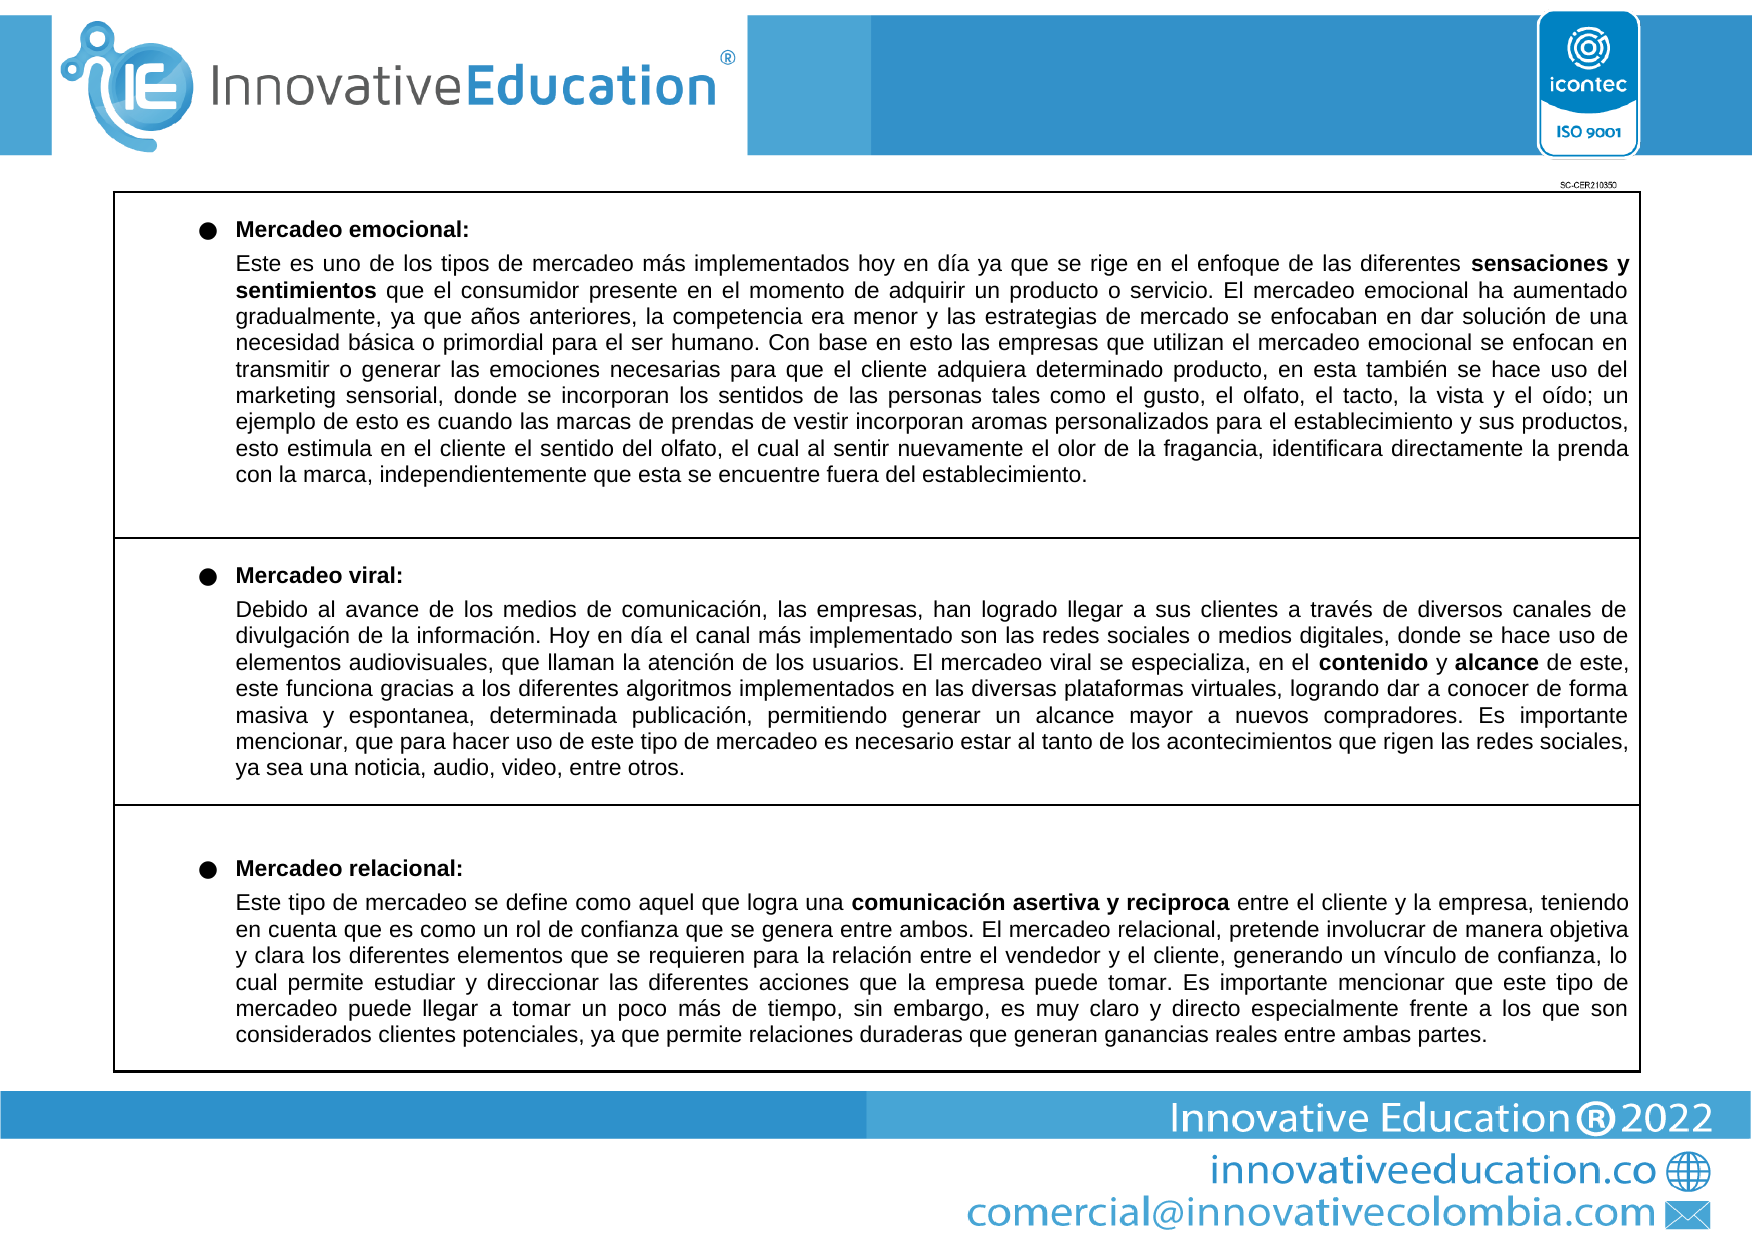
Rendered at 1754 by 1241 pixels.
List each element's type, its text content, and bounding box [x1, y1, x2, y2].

table_cell Mercadeo viral: Debido al avance de los medios de comunicación, las empresas, han logrado llegar a sus clientes a través de diversos canales de divulgación de la información. Hoy en día el canal más implementado son las redes sociales o medios digitales, donde se hace uso de elementos audiovisuales, que llaman la atención de los usuarios. El mercadeo viral se especializa, en el contenido y alcance de este, este funciona gracias a los diferentes algoritmos implementados en las diversas plataformas virtuales, logrando dar a conocer de forma masiva y espontanea, determinada publicación, permitiendo generar un alcance mayor a nuevos compradores. Es importante mencionar, que para hacer uso de este tipo de mercadeo es necesario estar al tanto de los acontecimientos que rigen las redes sociales, ya sea una noticia, audio, video, entre otros. [115, 539, 1639, 803]
picture [0, 1090, 1751, 1236]
picture [0, 3, 1752, 191]
table_cell Mercadeo relacional: Este tipo de mercadeo se define como aquel que logra una comunicación asertiva y reciproca entre el cliente y la empresa, teniendo en cuenta que es como un rol de confianza que se genera entre ambos. El mercadeo relacional, pretende involucrar de manera objetiva y clara los diferentes elementos que se requieren para la relación entre el vendedor y el cliente, generando un vínculo de confianza, lo cual permite estudiar y direccionar las diferentes acciones que la empresa puede tomar. Es importante mencionar que este tipo de mercadeo puede llegar a tomar un poco más de tiempo, sin embargo, es muy claro y directo especialmente frente a los que son considerados clientes potenciales, ya que permite relaciones duraderas que generan ganancias reales entre ambas partes. [115, 806, 1639, 1070]
